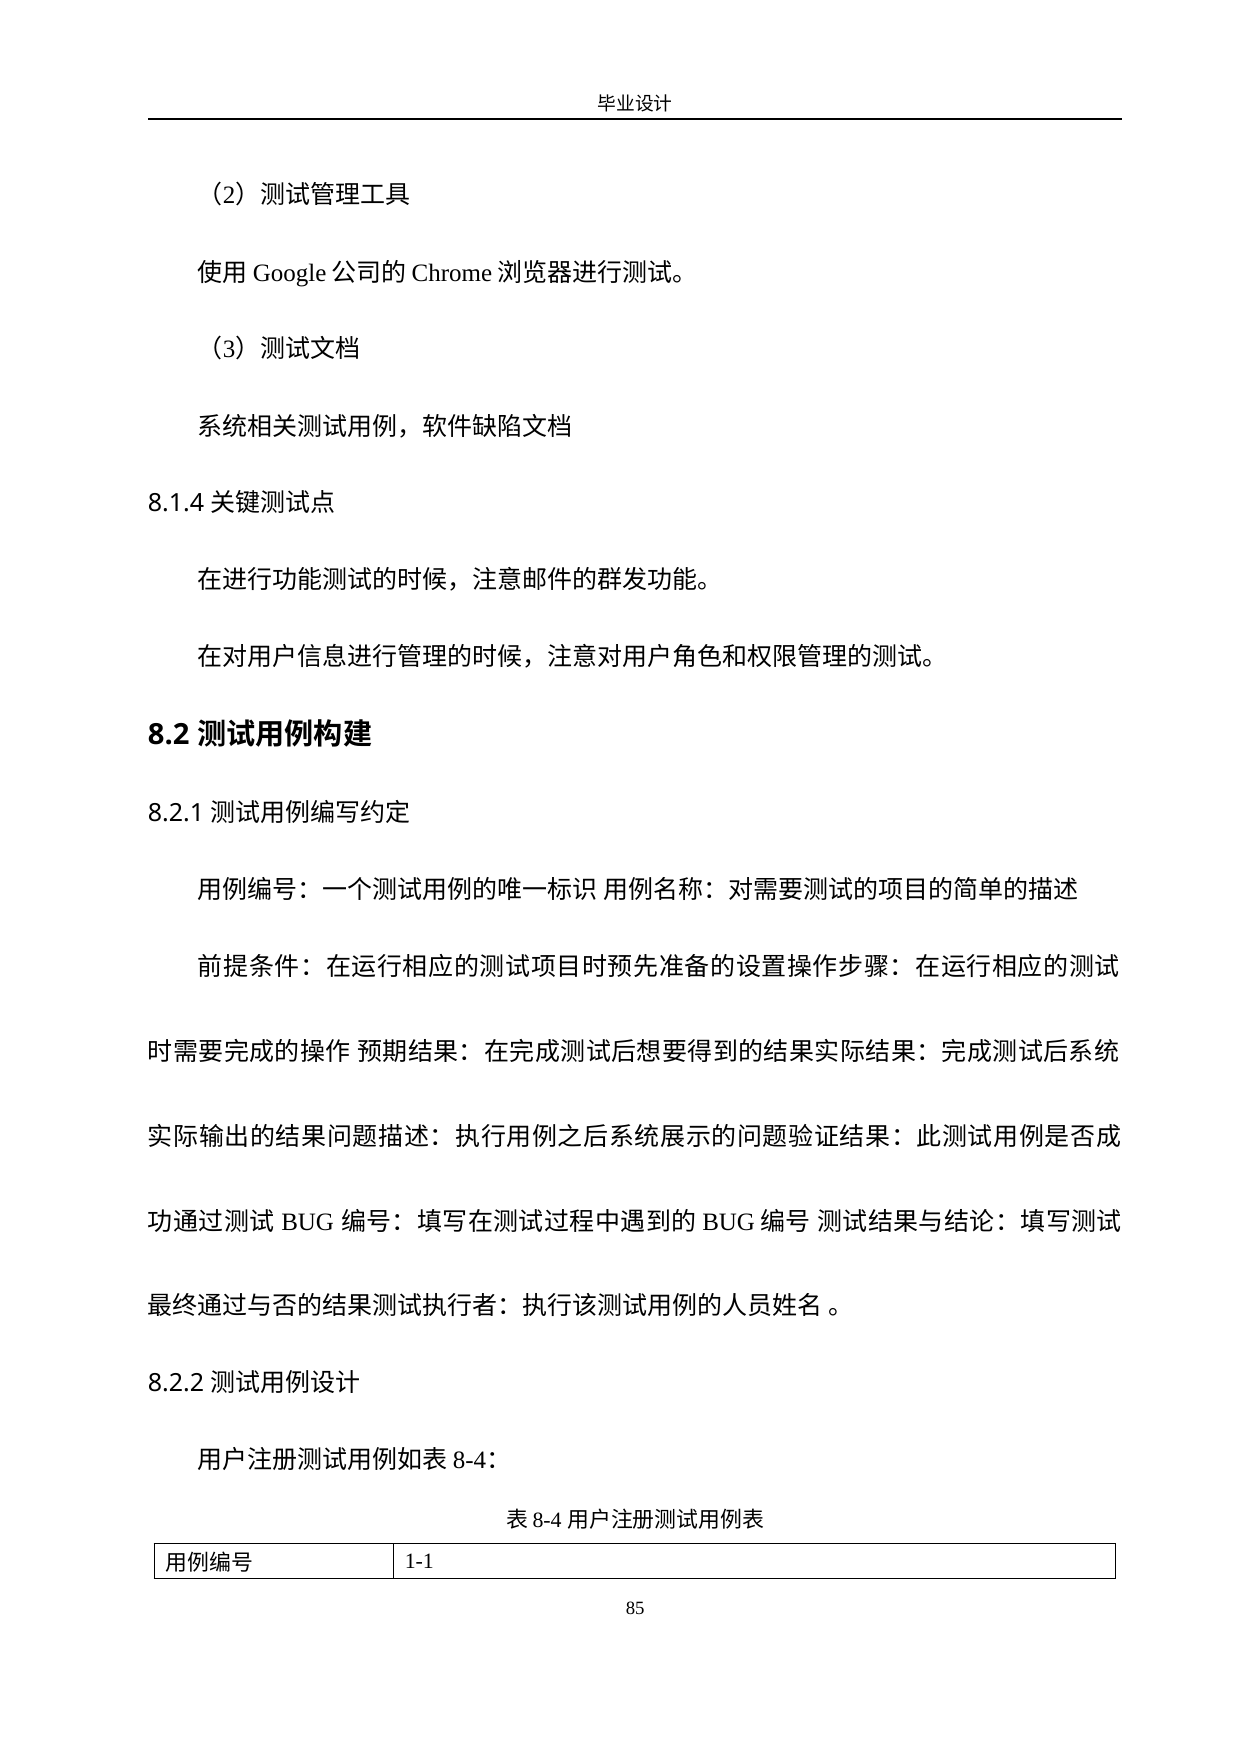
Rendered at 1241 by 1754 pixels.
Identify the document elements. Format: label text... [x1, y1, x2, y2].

text 用例编号：一个测试用例的唯一标识 用例名称：对需要测试的项目的简单的描述 [148, 853, 1122, 921]
table_header 1-1 [394, 1544, 1115, 1578]
subtitle 8.2.1 测试用例编写约定 [148, 776, 1122, 844]
text 前提条件：在运行相应的测试项目时预先准备的设置操作步骤：在运行相应的测试时需要完成的操作 预期结果：在完成测试后想要得到的结果实际结果：完成测试后系统实际输出的结果问题描述：执行用例之后系统展示的问题验证结果：此测试用例是否成功通过测试 BUG 编号：填写在测试过程中遇到的BUG编号 测试结果与结论：填写测试最终通过与否的结果测试执行者：执行该测试用例的人员姓名 。 [148, 930, 1122, 1338]
table_header 用例编号 [155, 1544, 393, 1578]
text 使用Google公司的Chrome浏览器进行测试。 [148, 236, 1122, 304]
text 系统相关测试用例，软件缺陷文档 [148, 390, 1122, 458]
text 在对用户信息进行管理的时候，注意对用户角色和权限管理的测试。 [148, 621, 1122, 689]
text 在进行功能测试的时候，注意邮件的群发功能。 [148, 544, 1122, 612]
text （2）测试管理工具 [148, 159, 1122, 227]
text （3）测试文档 [148, 313, 1122, 381]
subtitle 8.1.4 关键测试点 [148, 467, 1122, 535]
text 用户注册测试用例如表8-4： [148, 1424, 1122, 1492]
text 表8-4 用户注册测试用例表 [148, 1501, 1122, 1535]
subtitle 8.2 测试用例构建 [148, 698, 1122, 766]
subtitle 8.2.2 测试用例设计 [148, 1347, 1122, 1415]
